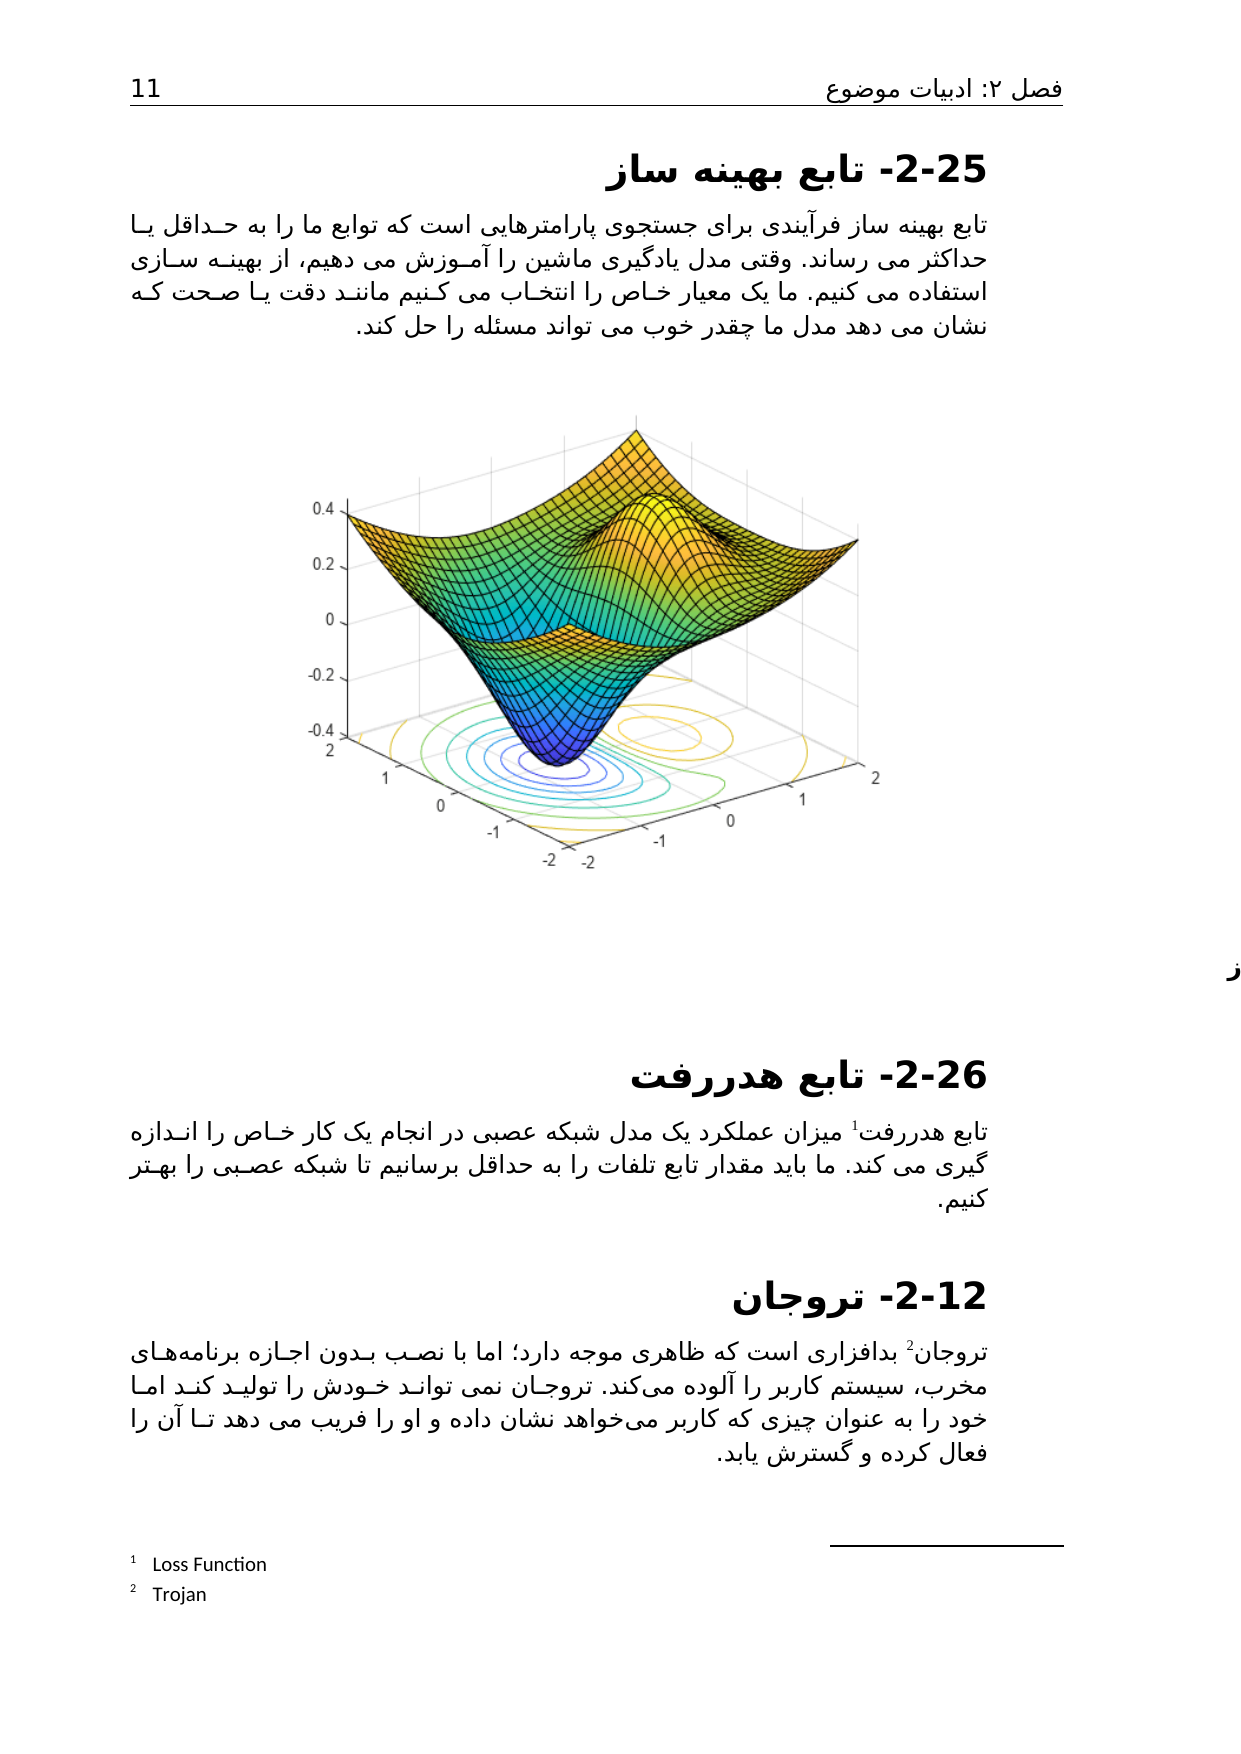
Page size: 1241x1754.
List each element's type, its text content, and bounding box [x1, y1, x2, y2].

picture [261, 376, 921, 905]
text تابع هدررفت میزان عملکرد یک مدل شبکه عصبی در انجام یک کار خاص را اندازه گیری می کند. ما باید مقدار تابع تلفات را به حداقل برسانیم تا شبکه عصبی را بهتر کنیم. [130, 1117, 988, 1213]
subtitle 2-26- تابع هدررفت [130, 1054, 988, 1098]
text تروجان بدافزاری است که ظاهری موجه دارد؛ اما با نصب بدون اجازه برنامه‌های مخرب، سیستم کاربر را آلوده می‌کند. تروجان نمی تواند خودش را تولید کند اما خود را به عنوان چیزی که کاربر می‌خواهد نشان داده و او را فریب می دهد تا آن را فعال کرده و گسترش یابد. [130, 1337, 988, 1467]
text تابع بهینه ساز فرآیندی برای جستجوی پارامترهایی است که توابع ما را به حداقل یا حداکثر می رساند. وقتی مدل یادگیری ماشین را آموزش می دهیم، از بهینه سازی استفاده می کنیم. ما یک معیار خاص را انتخاب می کنیم مانند دقت یا صحت که نشان می دهد مدل ما چقدر خوب می تواند مسئله را حل کند. [130, 210, 988, 340]
subtitle 2-12- تروجان [130, 1274, 988, 1318]
subtitle 2-25- تابع بهینه ساز [130, 148, 988, 191]
